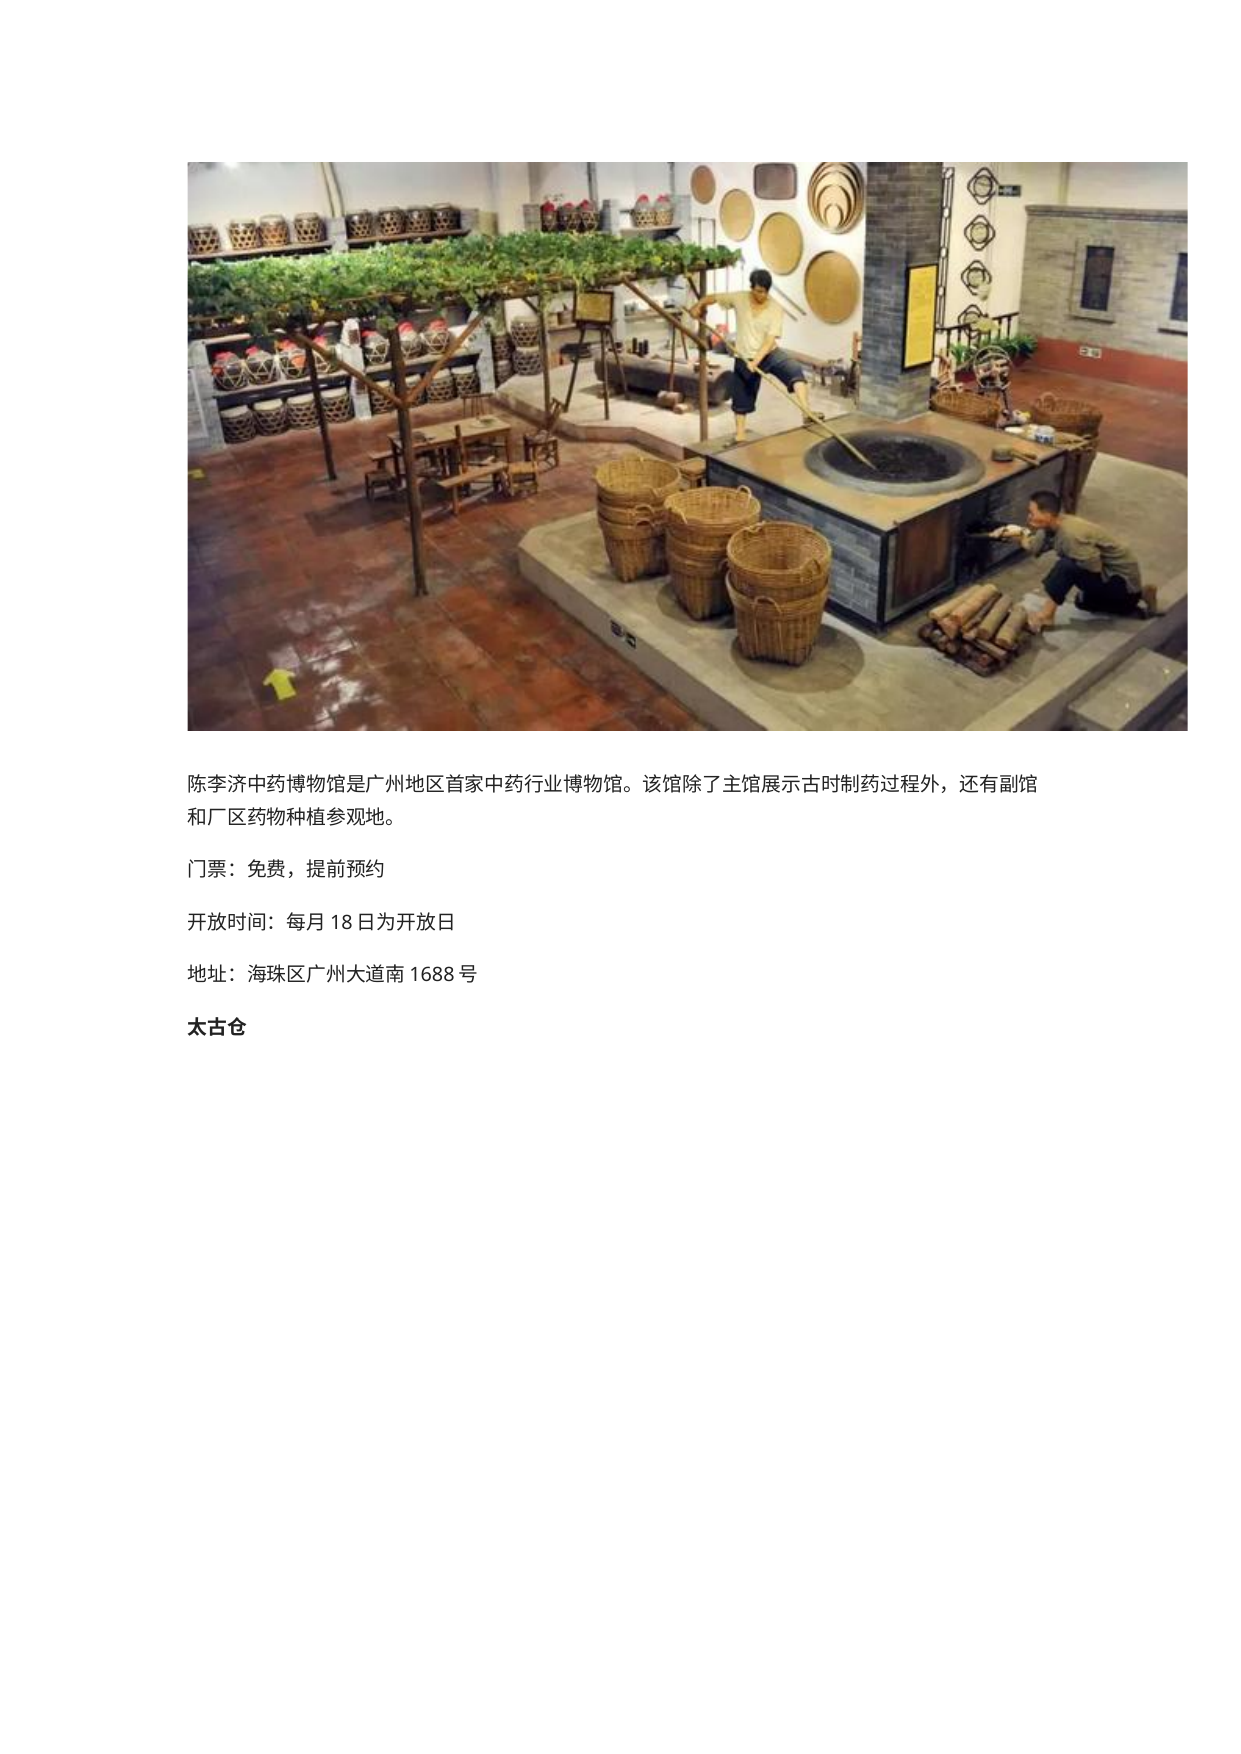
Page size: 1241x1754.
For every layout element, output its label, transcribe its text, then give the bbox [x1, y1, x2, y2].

text 开放时间：每月18日为开放日 [187, 904, 1053, 937]
text 门票：免费，提前预约 [187, 852, 1053, 884]
text 太古仓 [187, 1009, 1053, 1042]
text 陈李济中药博物馆是广州地区首家中药行业博物馆。该馆除了主馆展示古时制药过程外，还有副馆和厂区药物种植参观地。 [187, 767, 1053, 832]
picture [187, 162, 1188, 731]
text 地址：海珠区广州大道南1688号 [187, 957, 1053, 989]
